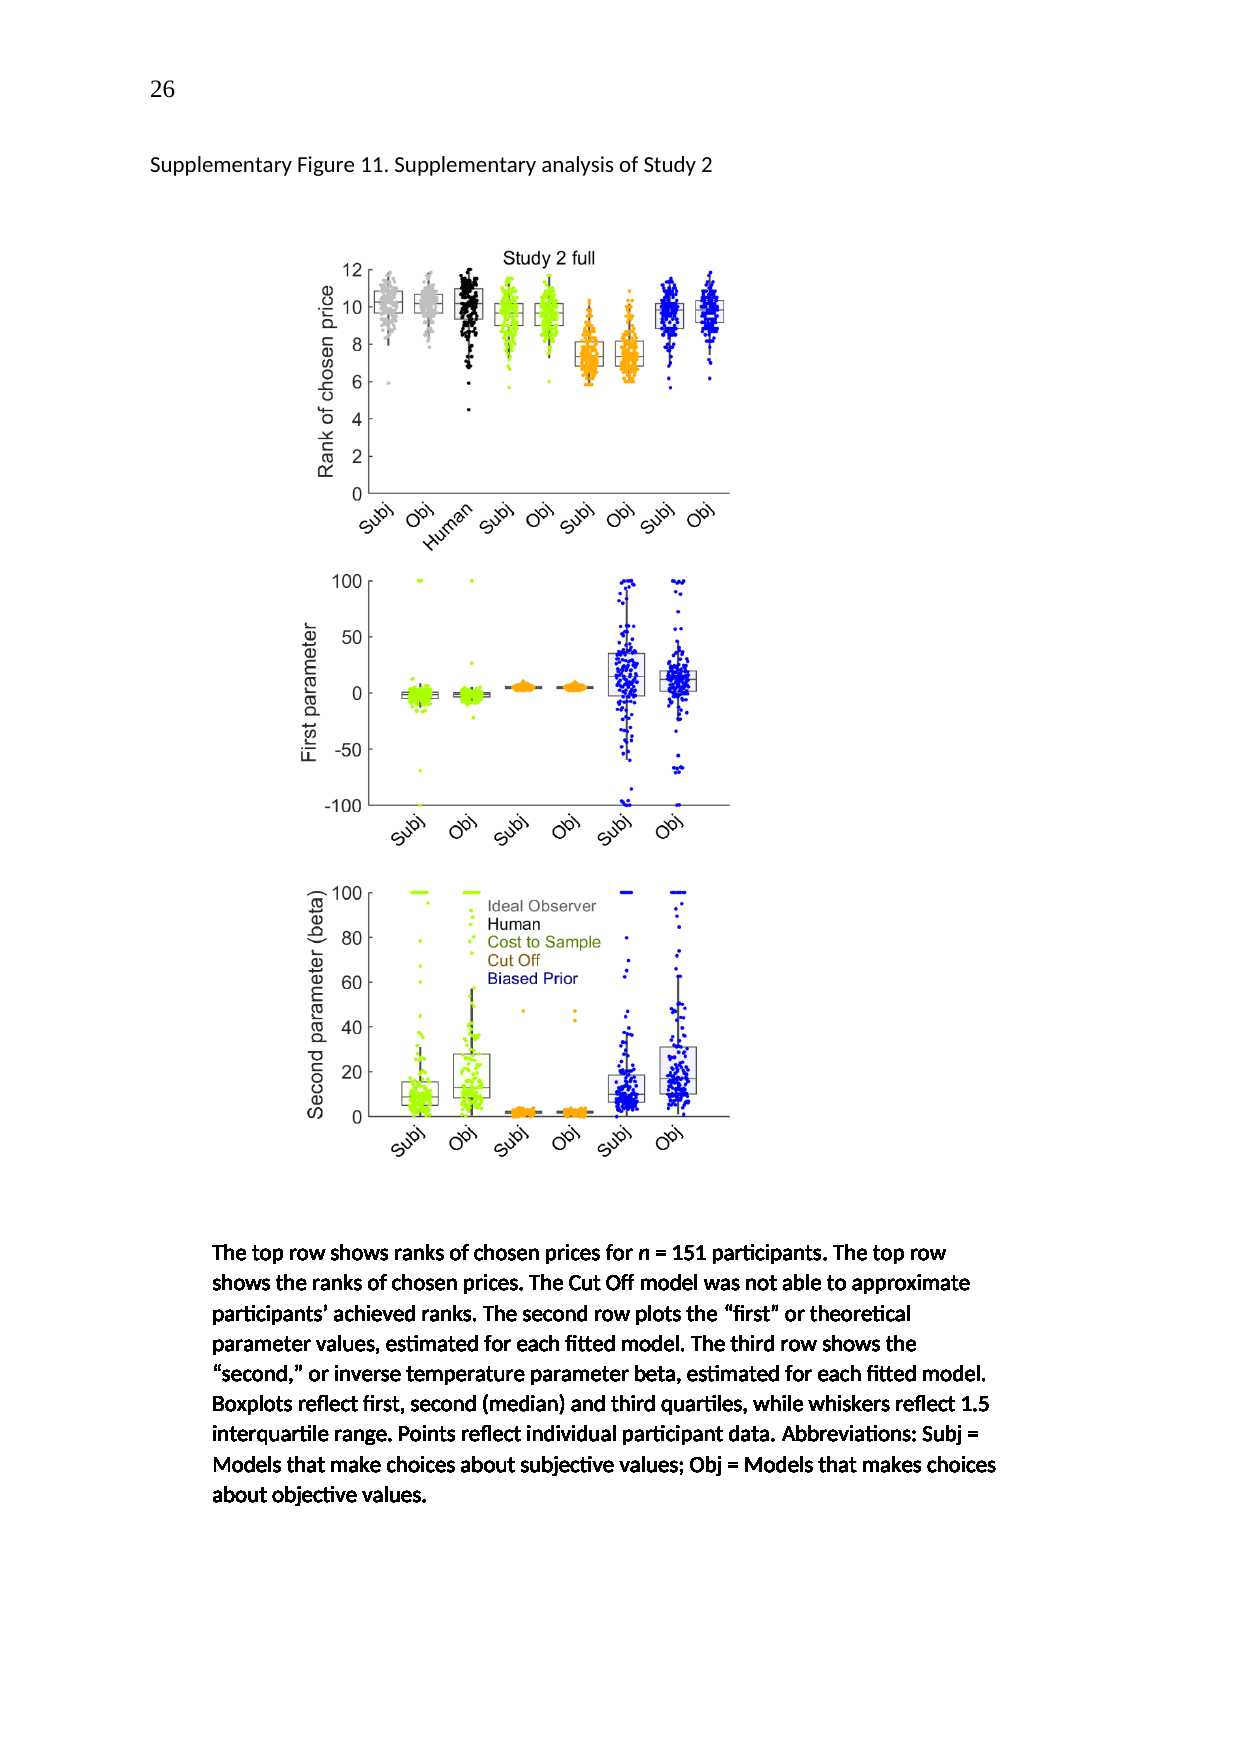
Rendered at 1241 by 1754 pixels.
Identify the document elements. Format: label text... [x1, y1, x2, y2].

text Supplementary Figure 11. Supplementary analysis of Study 2 [150, 150, 1090, 178]
picture [294, 191, 775, 1231]
